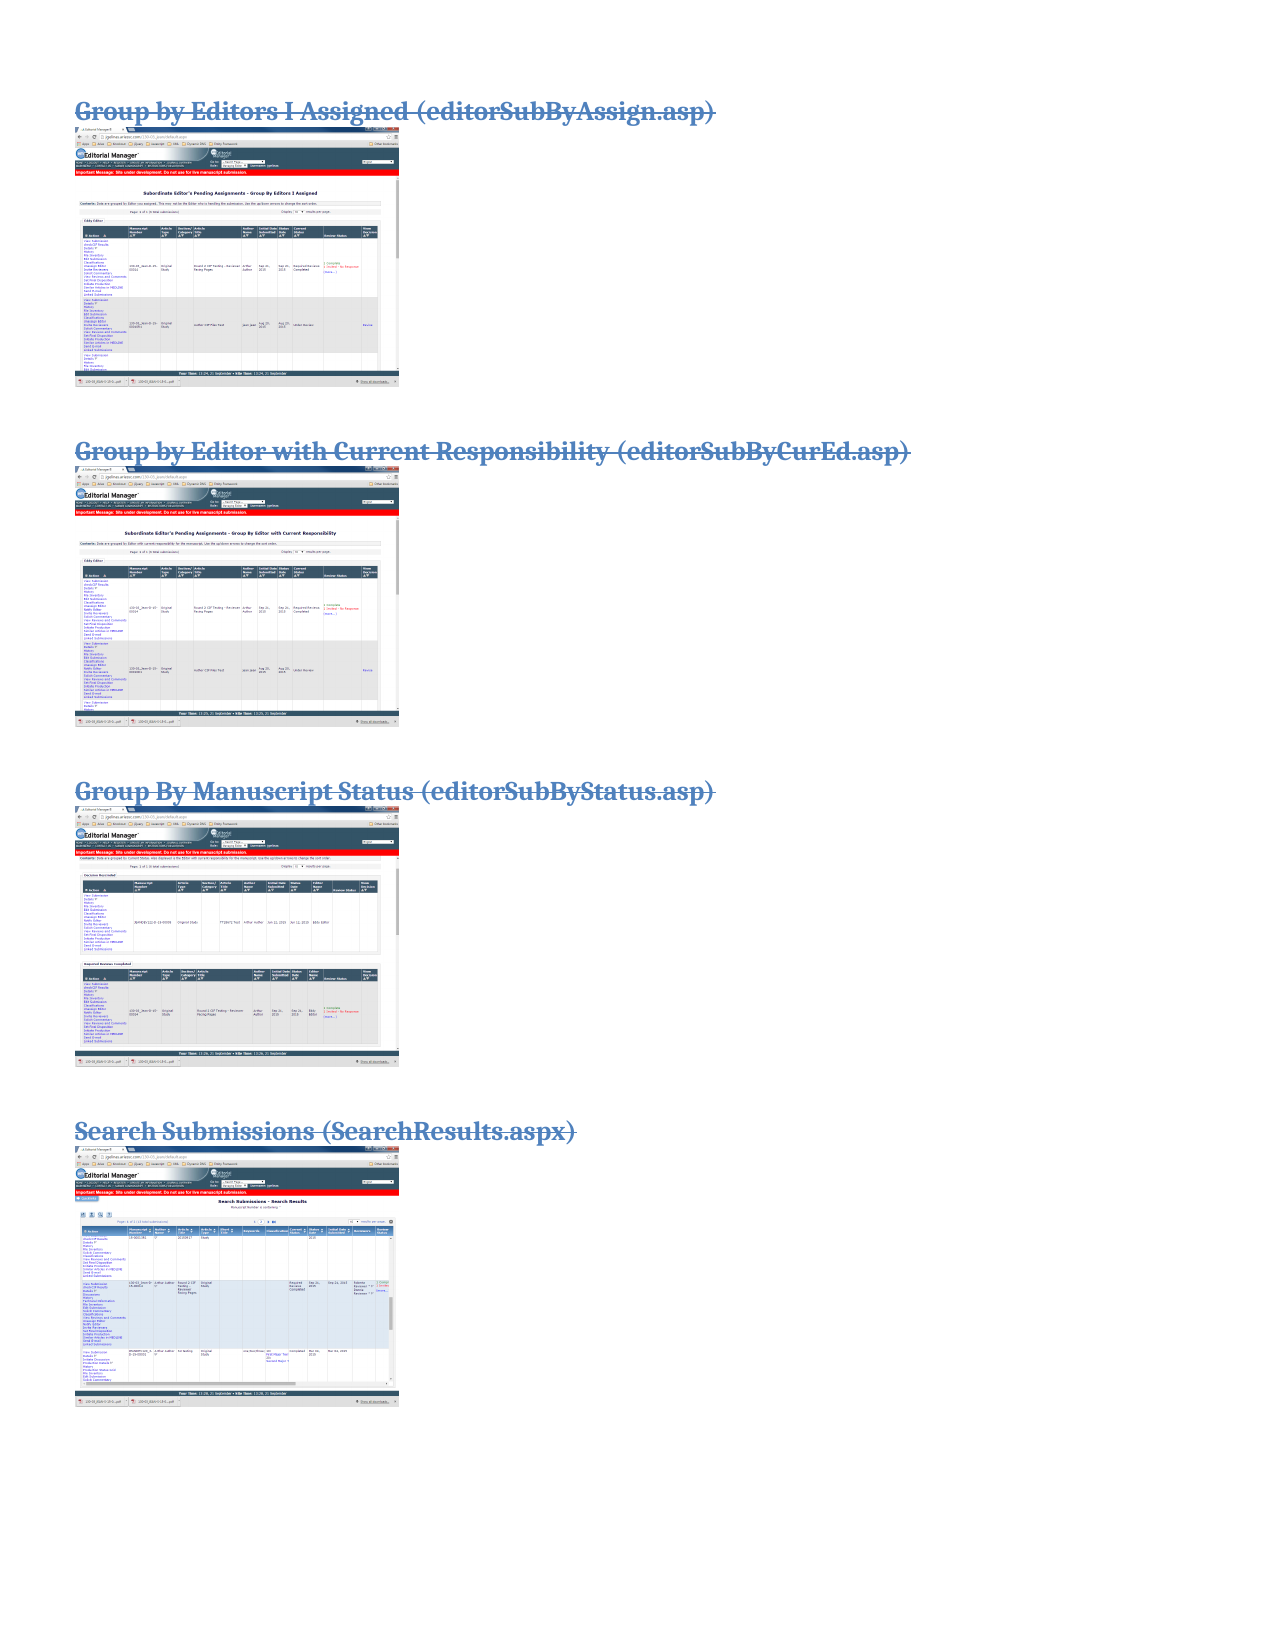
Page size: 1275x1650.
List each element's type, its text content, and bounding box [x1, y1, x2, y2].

subtitle Group By Manuscript Status (editorSubByStatus.asp) [75, 776, 1200, 807]
picture [75, 466, 399, 727]
subtitle Search Submissions (SearchResults.aspx) [75, 1116, 1200, 1147]
subtitle Group by Editors I Assigned (editorSubByAssign.asp) [75, 96, 1200, 127]
picture [75, 806, 399, 1067]
picture [75, 1146, 399, 1407]
subtitle Group by Editor with Current Responsibility (editorSubByCurEd.asp) [75, 436, 1200, 467]
picture [75, 127, 399, 387]
